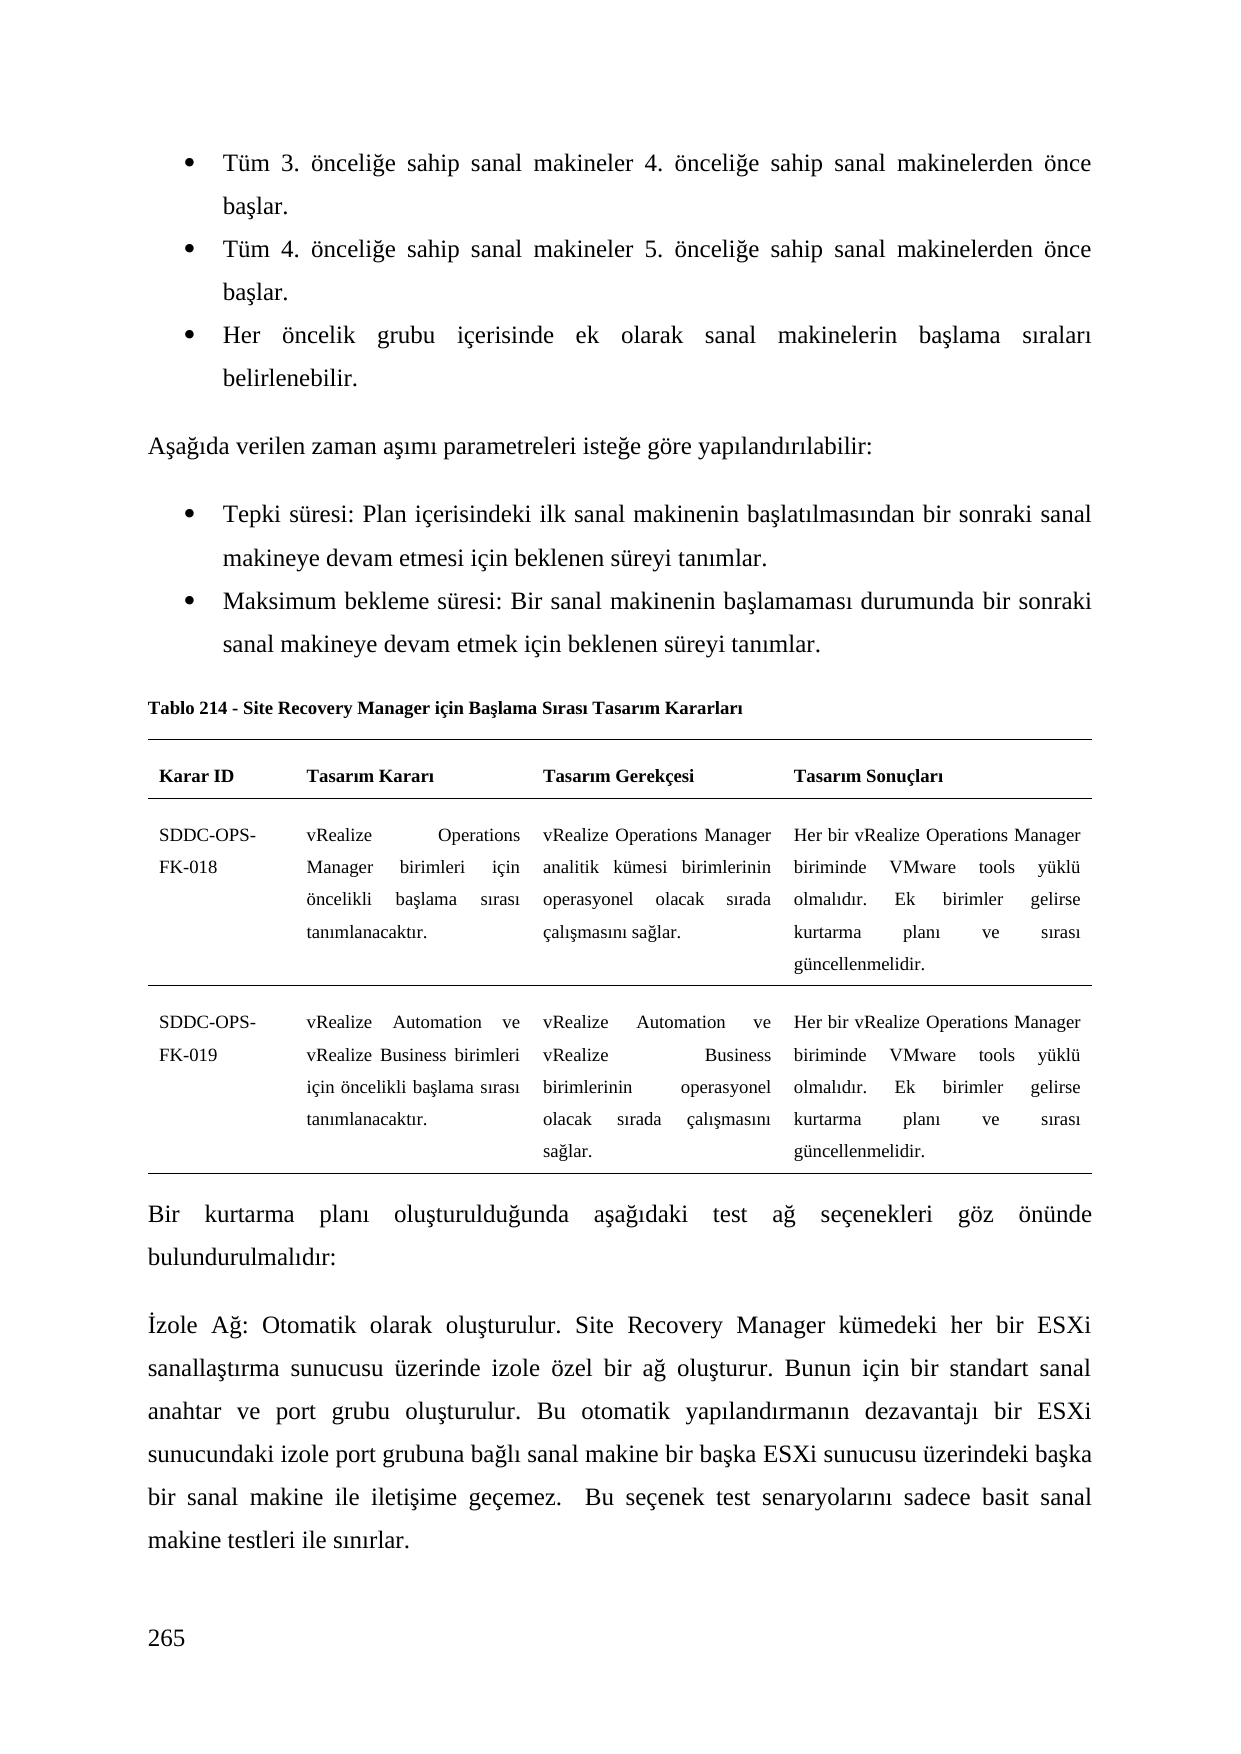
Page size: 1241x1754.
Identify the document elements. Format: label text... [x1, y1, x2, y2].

text Bir kurtarma planı oluşturulduğunda aşağıdaki test ağ seçenekleri göz önünde bulundurulmalıdır: [148, 1199, 1093, 1271]
list Tüm 4. önceliğe sahip sanal makineler 5. önceliğe sahip sanal makinelerden önce başlar. [185, 234, 1093, 306]
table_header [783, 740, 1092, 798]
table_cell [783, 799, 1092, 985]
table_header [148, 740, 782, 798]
list Tepki süresi: Plan içerisindeki ilk sanal makinenin başlatılmasından bir sonraki sanal makineye devam etmesi için beklenen süreyi tanımlar. [185, 499, 1093, 571]
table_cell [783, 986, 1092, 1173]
list Tüm 3. önceliğe sahip sanal makineler 4. önceliğe sahip sanal makinelerden önce başlar. [185, 148, 1093, 219]
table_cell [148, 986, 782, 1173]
list Maksimum bekleme süresi: Bir sanal makinenin başlamaması durumunda bir sonraki sanal makineye devam etmek için beklenen süreyi tanımlar. [185, 586, 1093, 658]
text Aşağıda verilen zaman aşımı parametreleri isteğe göre yapılandırılabilir: [148, 431, 1093, 460]
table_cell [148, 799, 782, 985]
text İzole Ağ: Otomatik olarak oluşturulur. Site Recovery Manager kümedeki her bir ESXi sanallaştırma sunucusu üzerinde izole özel bir ağ oluşturur. Bunun için bir standart sanal anahtar ve port grubu oluşturulur. Bu otomatik yapılandırmanın dezavantajı bir ESXi sunucundaki izole port grubuna bağlı sanal makine bir başka ESXi sunucusu üzerindeki başka bir sanal makine ile iletişime geçemez. Bu seçenek test senaryolarını sadece basit sanal makine testleri ile sınırlar. [148, 1310, 1093, 1554]
text Tablo 214 - Site Recovery Manager için Başlama Sırası Tasarım Kararları [148, 697, 1093, 718]
list Her öncelik grubu içerisinde ek olarak sanal makinelerin başlama sıraları belirlenebilir. [185, 320, 1093, 392]
